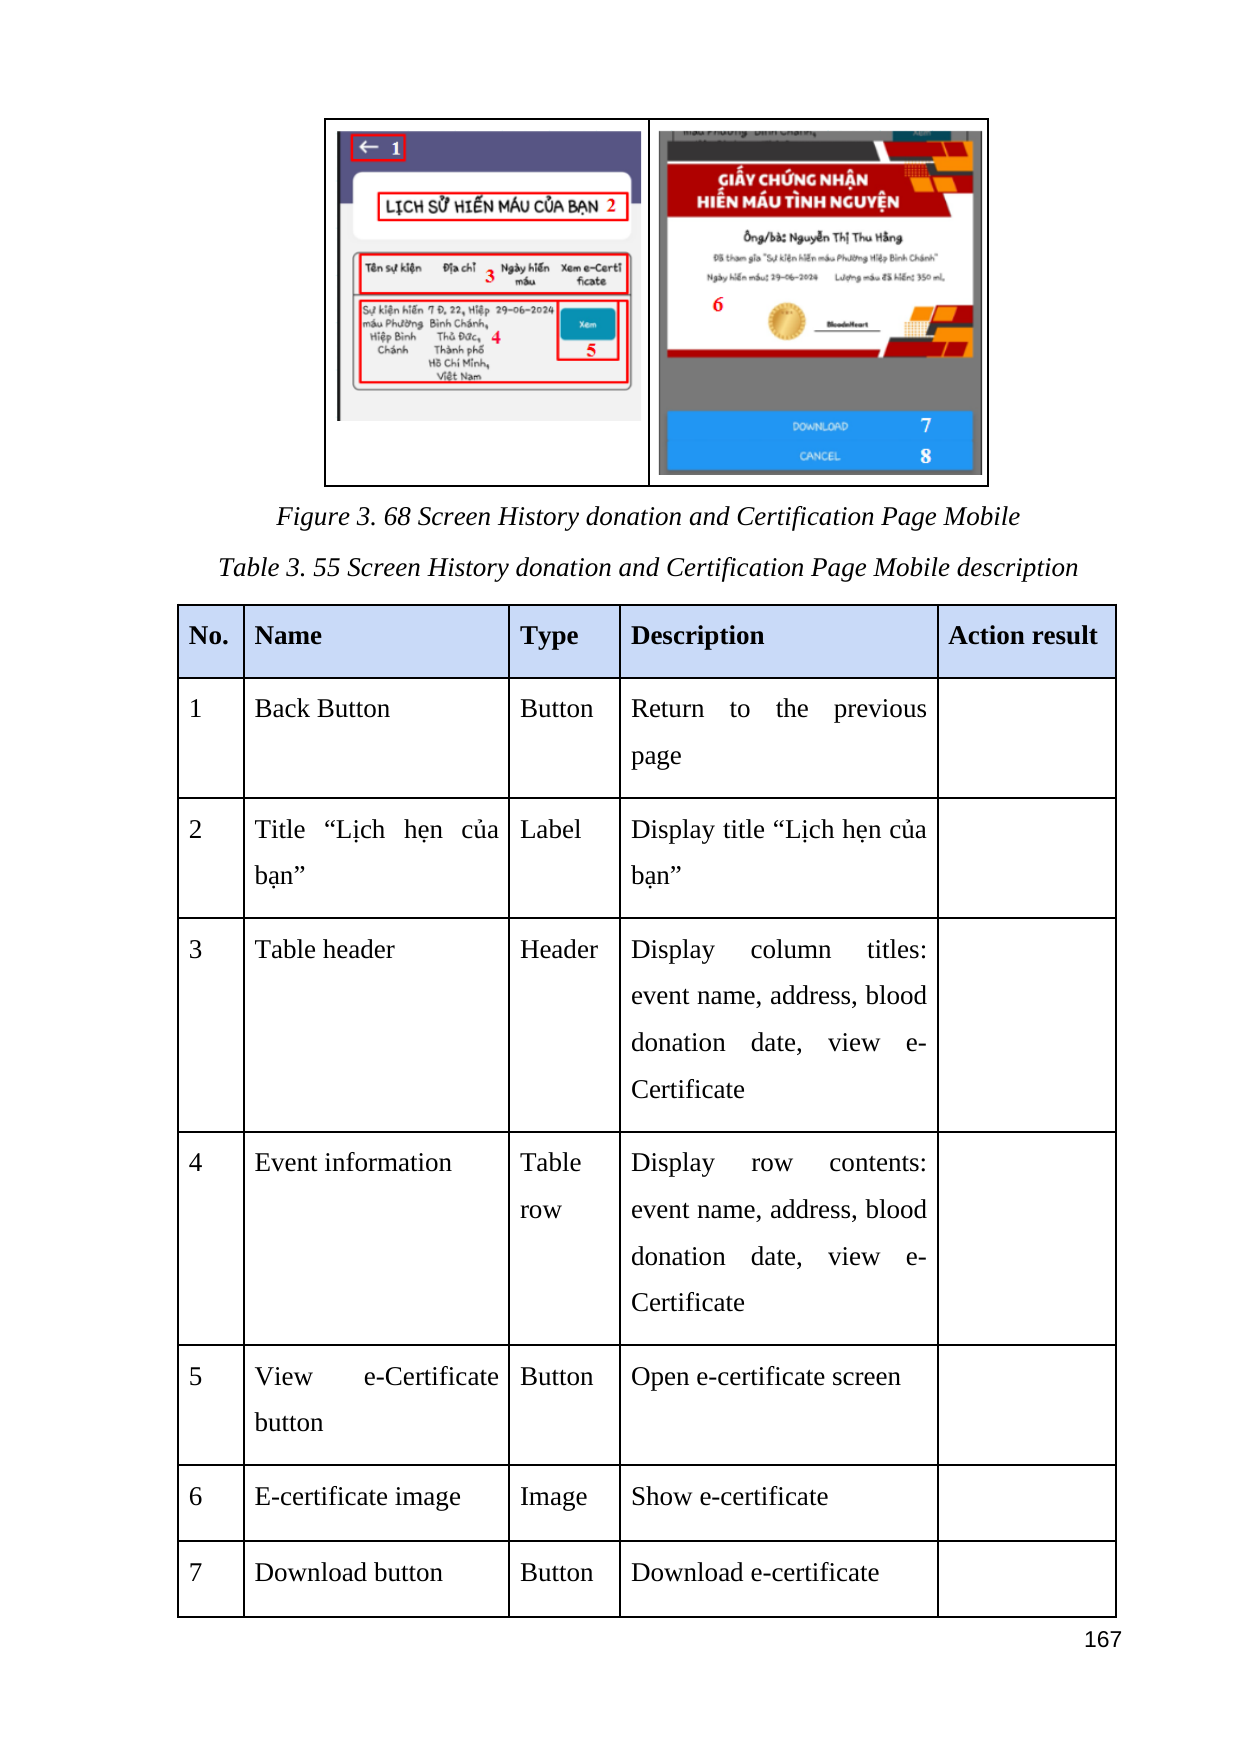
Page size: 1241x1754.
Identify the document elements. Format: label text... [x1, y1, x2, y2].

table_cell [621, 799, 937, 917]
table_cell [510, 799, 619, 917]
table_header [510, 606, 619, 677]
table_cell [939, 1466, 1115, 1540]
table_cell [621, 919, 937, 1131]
picture [658, 130, 983, 475]
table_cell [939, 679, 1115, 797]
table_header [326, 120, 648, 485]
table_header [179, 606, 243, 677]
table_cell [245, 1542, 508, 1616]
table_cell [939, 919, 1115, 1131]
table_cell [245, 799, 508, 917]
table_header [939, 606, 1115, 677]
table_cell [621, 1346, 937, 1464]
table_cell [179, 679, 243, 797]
text Figure 3. 68 Screen History donation and Certification Page Mobile [177, 499, 1122, 531]
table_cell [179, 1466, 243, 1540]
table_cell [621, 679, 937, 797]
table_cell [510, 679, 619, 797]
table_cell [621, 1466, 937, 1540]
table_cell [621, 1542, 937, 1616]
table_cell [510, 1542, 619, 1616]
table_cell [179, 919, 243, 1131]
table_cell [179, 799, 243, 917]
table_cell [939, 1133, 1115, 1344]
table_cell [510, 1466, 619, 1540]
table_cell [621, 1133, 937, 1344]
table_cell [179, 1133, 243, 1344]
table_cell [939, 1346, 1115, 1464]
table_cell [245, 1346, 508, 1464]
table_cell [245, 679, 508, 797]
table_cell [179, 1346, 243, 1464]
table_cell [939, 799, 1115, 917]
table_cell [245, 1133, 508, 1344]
text Table 3. 55 Screen History donation and Certification Page Mobile description [177, 552, 1122, 583]
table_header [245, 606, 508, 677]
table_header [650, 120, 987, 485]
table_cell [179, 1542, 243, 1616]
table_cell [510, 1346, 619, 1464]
picture [335, 130, 642, 421]
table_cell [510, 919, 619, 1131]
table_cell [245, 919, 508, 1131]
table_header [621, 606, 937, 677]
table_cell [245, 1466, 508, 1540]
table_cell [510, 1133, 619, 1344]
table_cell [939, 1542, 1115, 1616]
